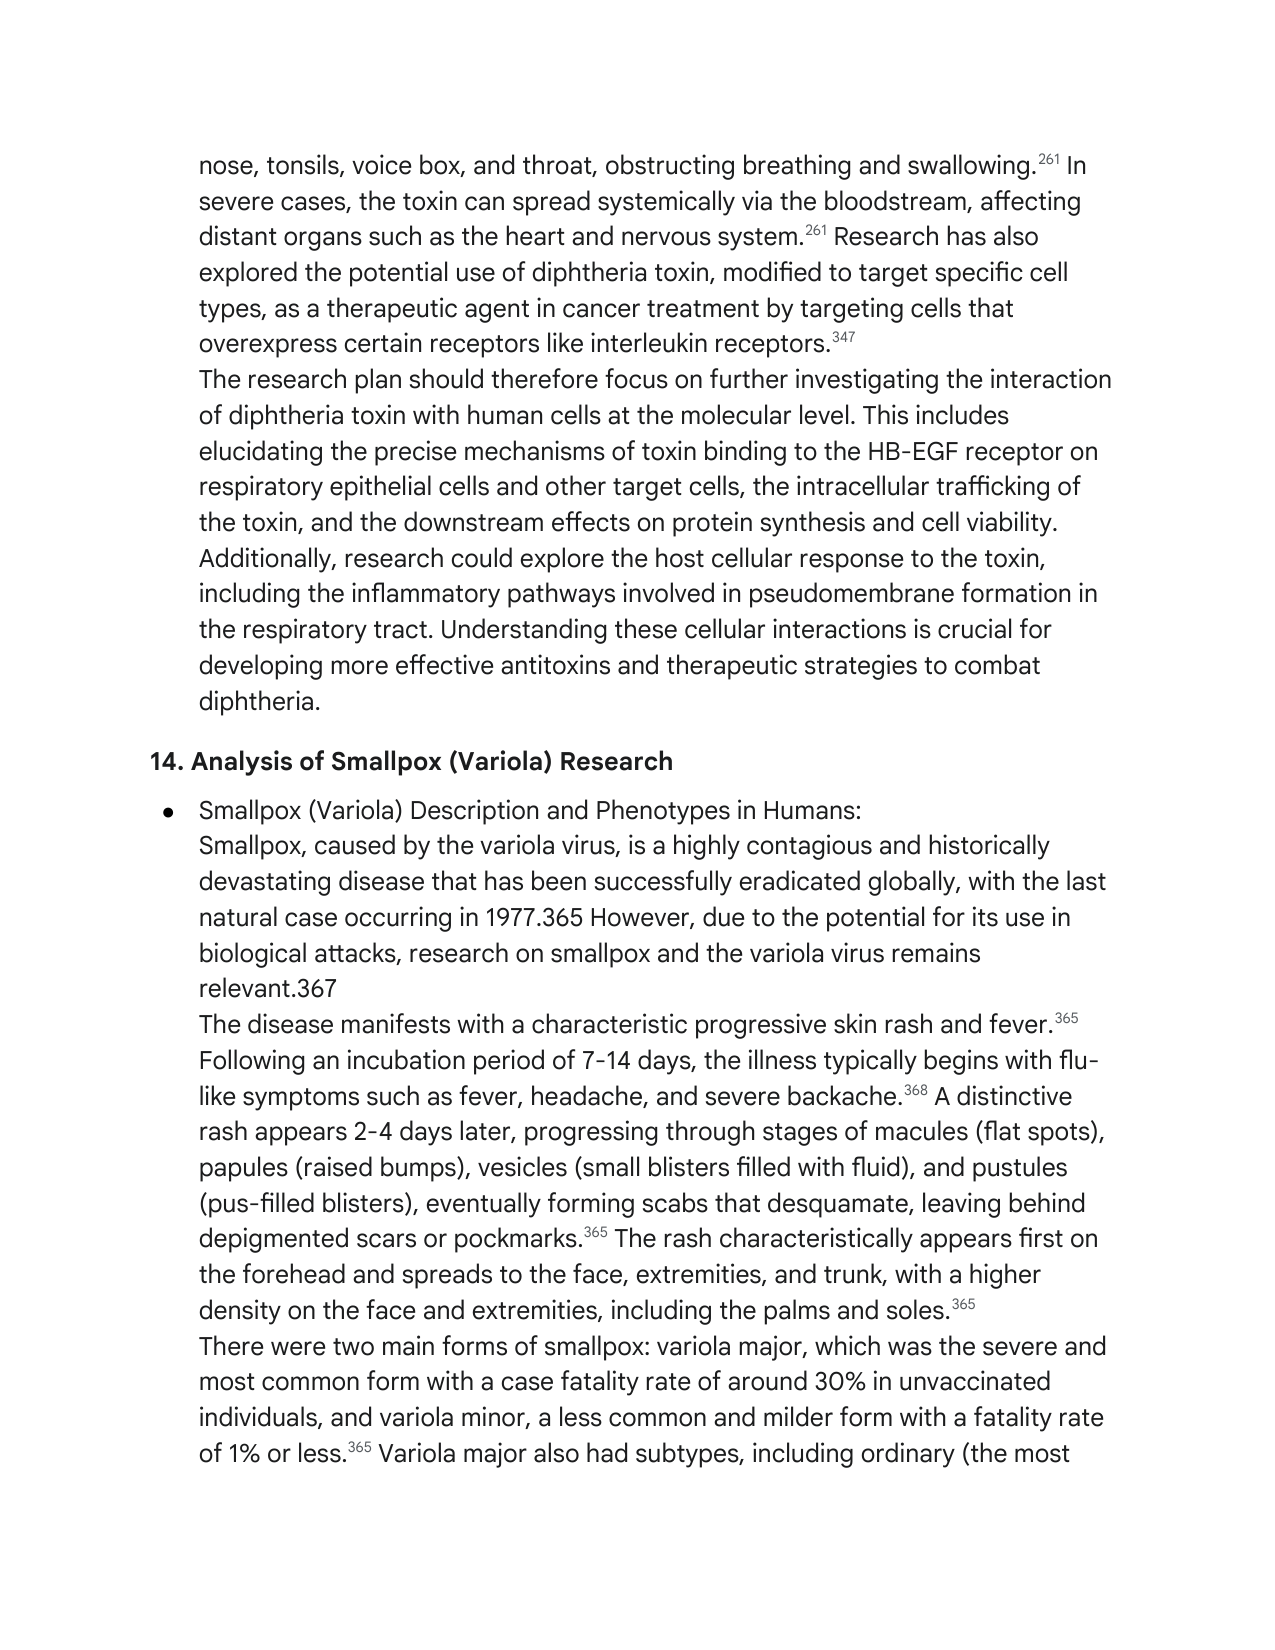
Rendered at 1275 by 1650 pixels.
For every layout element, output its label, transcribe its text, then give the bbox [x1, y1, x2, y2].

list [161, 795, 1125, 1469]
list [161, 150, 1125, 717]
text 14. Analysis of Smallpox (Variola) Research [150, 747, 1125, 778]
